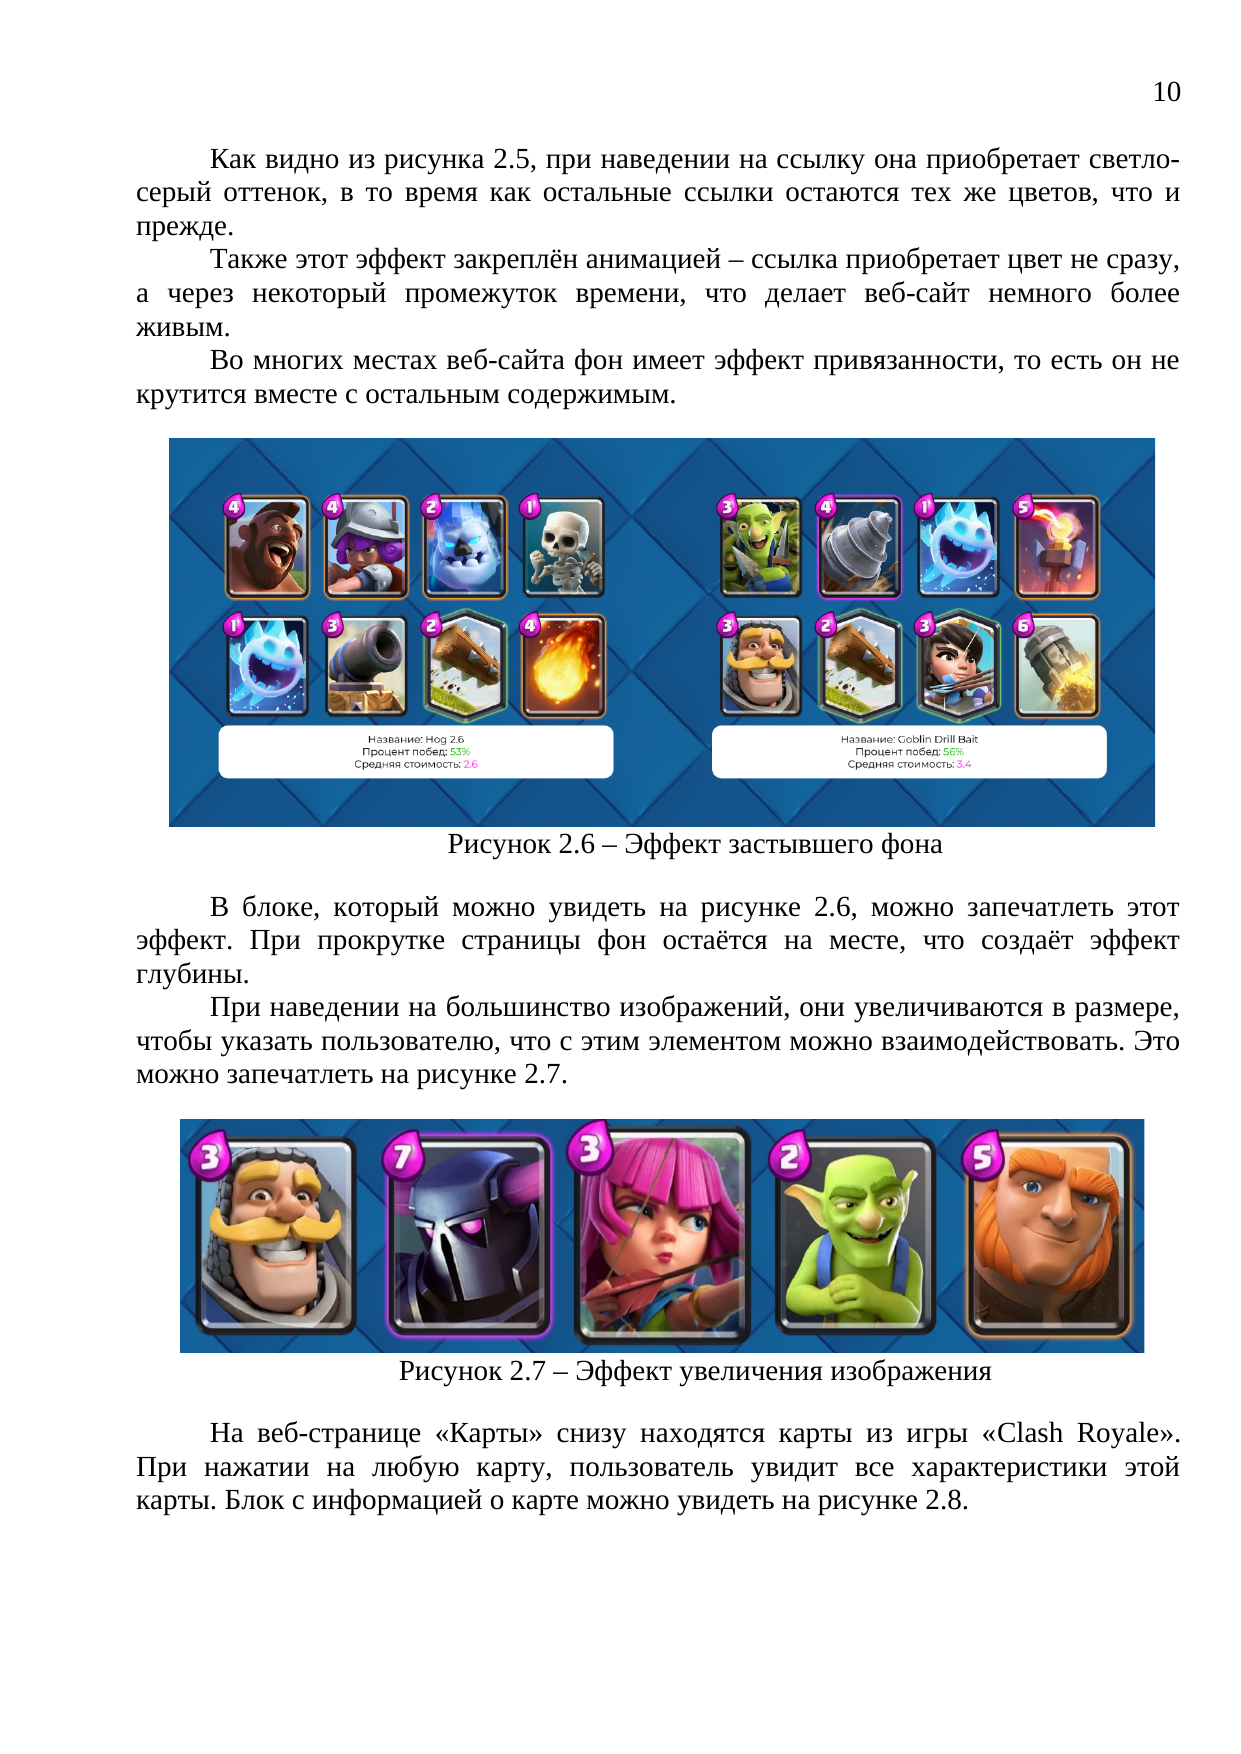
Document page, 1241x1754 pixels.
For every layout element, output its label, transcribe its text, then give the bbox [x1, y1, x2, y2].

text Рисунок 2.6 – Эффект застывшего фона [136, 826, 1181, 860]
text На веб-странице «Карты» снизу находятся карты из игры «Clash Royale». При нажатии на любую карту, пользователь увидит все характеристики этой карты. Блок с информацией о карте можно увидеть на рисунке 2.8. [136, 1415, 1181, 1516]
text Также этот эффект закреплён анимацией – ссылка приобретает цвет не сразу, а через некоторый промежуток времени, что делает веб-сайт немного более живым. [136, 242, 1181, 342]
picture [169, 438, 1156, 827]
text Во многих местах веб-сайта фон имеет эффект привязанности, то есть он не крутится вместе с остальным содержимым. [136, 342, 1181, 409]
text Рисунок 2.7 – Эффект увеличения изображения [136, 1353, 1181, 1386]
text Как видно из рисунка 2.5, при наведении на ссылку она приобретает светло-серый оттенок, в то время как остальные ссылки остаются тех же цветов, что и прежде. [136, 141, 1181, 242]
text В блоке, который можно увидеть на рисунке 2.6, можно запечатлеть этот эффект. При прокрутке страницы фон остаётся на месте, что создаёт эффект глубины. [136, 889, 1181, 989]
picture [180, 1119, 1145, 1353]
text При наведении на большинство изображений, они увеличиваются в размере, чтобы указать пользователю, что с этим элементом можно взаимодействовать. Это можно запечатлеть на рисунке 2.7. [136, 989, 1181, 1090]
